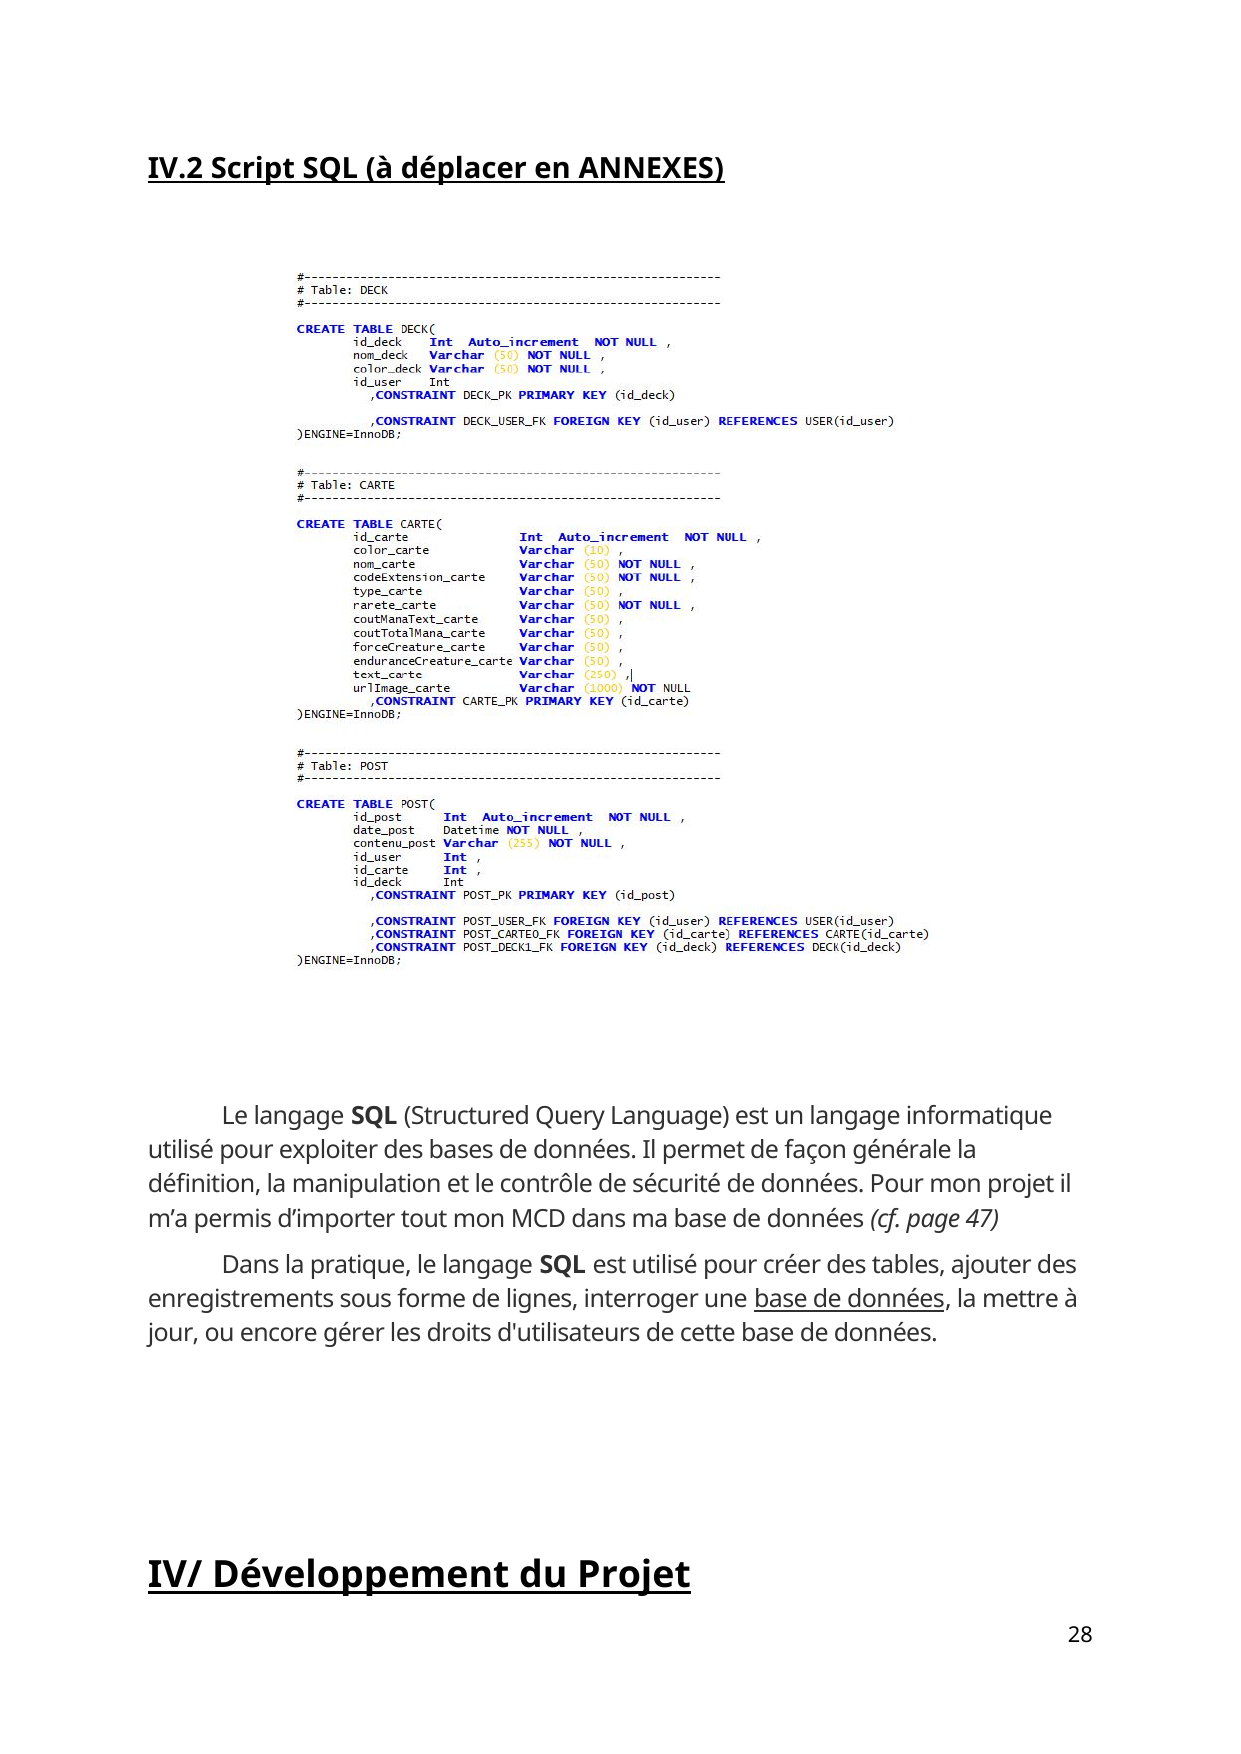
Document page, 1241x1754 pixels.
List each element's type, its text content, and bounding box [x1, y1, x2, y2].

text IV/ Développement du Projet [148, 1548, 1093, 1599]
text Dans la pratique, le langage SQL est utilisé pour créer des tables, ajouter des enregistrements sous forme de lignes, interroger une base de données, la mettre à jour, ou encore gérer les droits d'utilisateurs de cette base de données. [148, 1247, 1093, 1349]
picture [294, 272, 946, 976]
text Le langage SQL (Structured Query Language) est un langage informatique utilisé pour exploiter des bases de données. Il permet de façon générale la définition, la manipulation et le contrôle de sécurité de données. Pour mon projet il m’a permis d’importer tout mon MCD dans ma base de données (cf. page 47) [148, 1098, 1093, 1234]
text IV.2 Script SQL (à déplacer en ANNEXES) [148, 148, 1093, 187]
